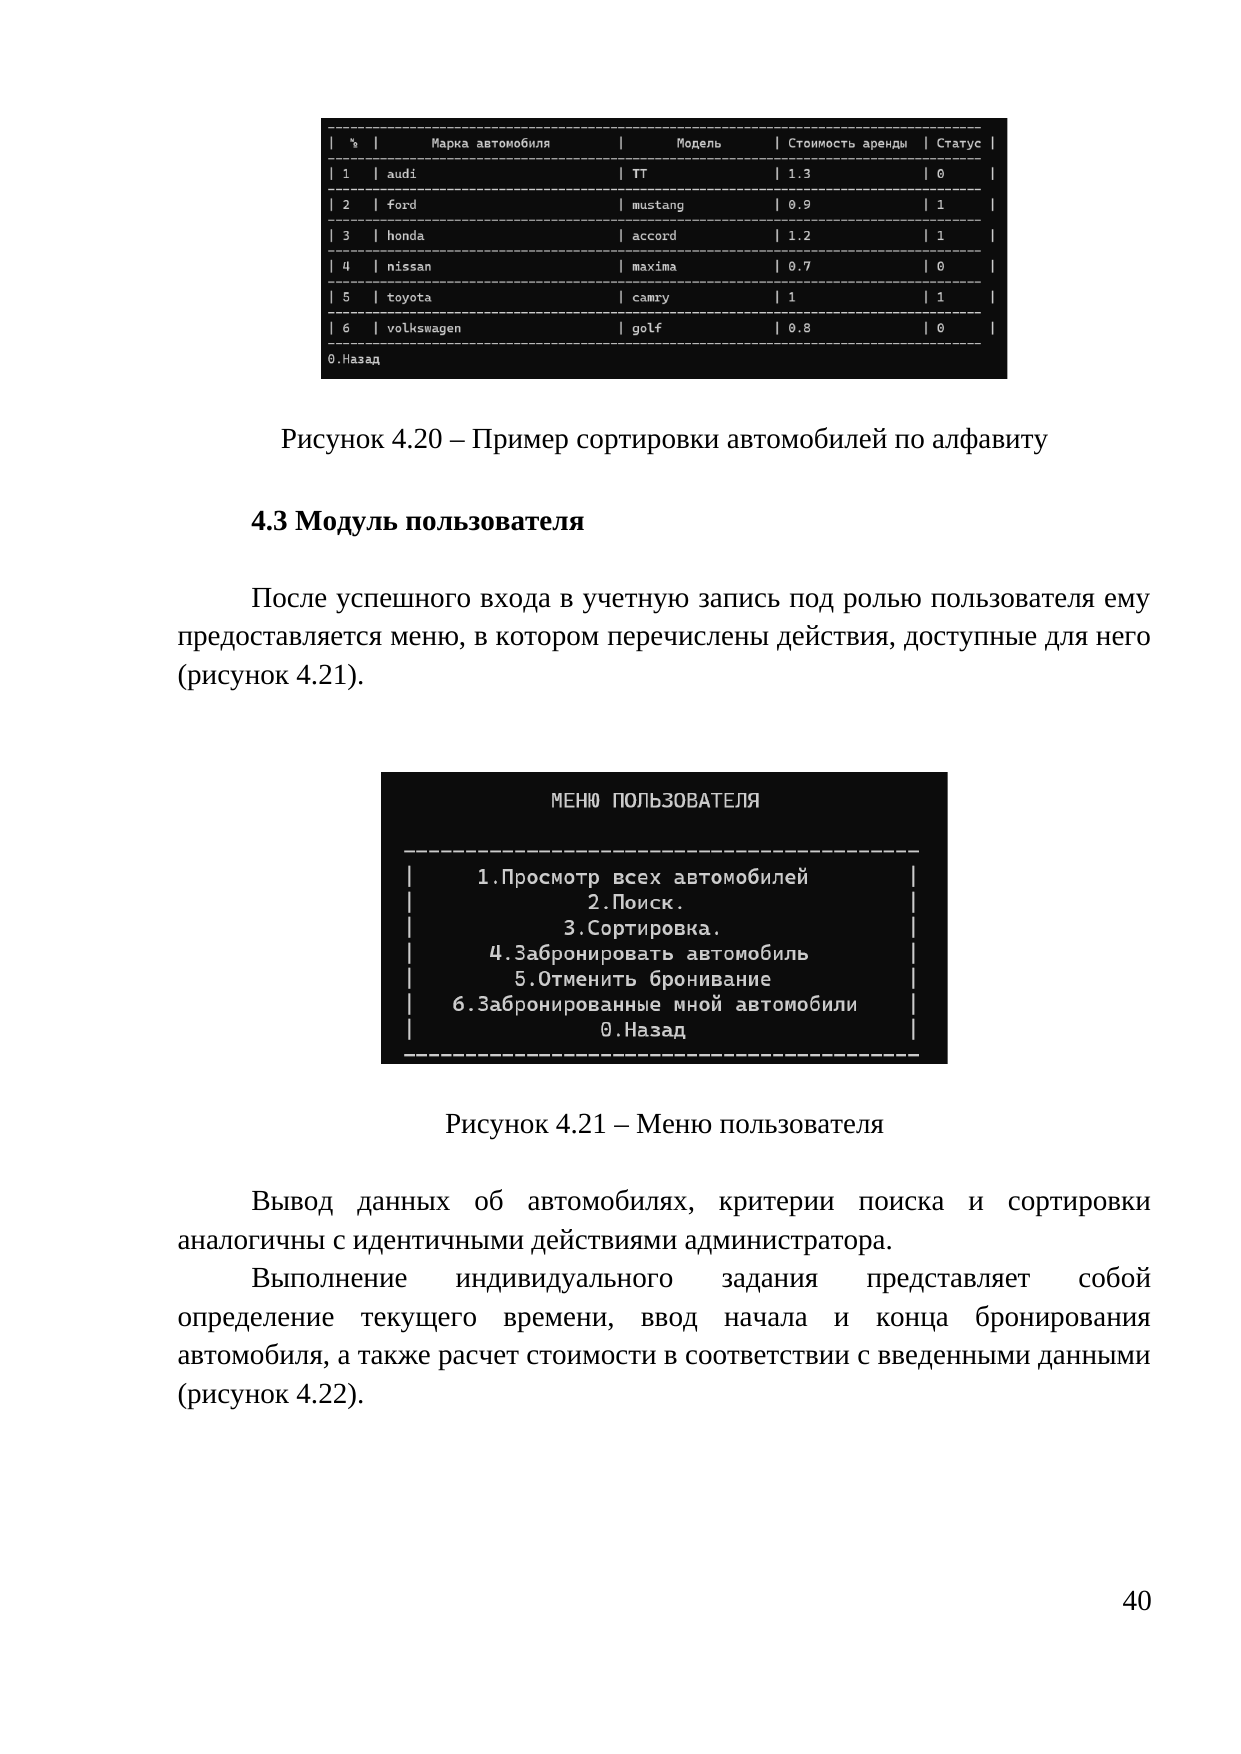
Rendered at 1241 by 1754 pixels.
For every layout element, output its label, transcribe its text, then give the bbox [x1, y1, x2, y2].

subtitle 4.3 Модуль пользователя [177, 503, 1152, 536]
text Рисунок 4.20 – Пример сортировки автомобилей по алфавиту [177, 421, 1152, 455]
text Рисунок 4.21 – Меню пользователя [177, 1106, 1152, 1140]
text Выполнение индивидуального задания представляет собой определение текущего времени, ввод начала и конца бронирования автомобиля, а также расчет стоимости в соответствии с введенными данными (рисунок 4.22). [177, 1260, 1152, 1409]
text После успешного входа в учетную запись под ролью пользователя ему предоставляется меню, в котором перечислены действия, доступные для него (рисунок 4.21). [177, 580, 1152, 690]
text Вывод данных об автомобилях, критерии поиска и сортировки аналогичны с идентичными действиями администратора. [177, 1183, 1152, 1255]
picture [381, 772, 948, 1064]
picture [321, 118, 1008, 379]
